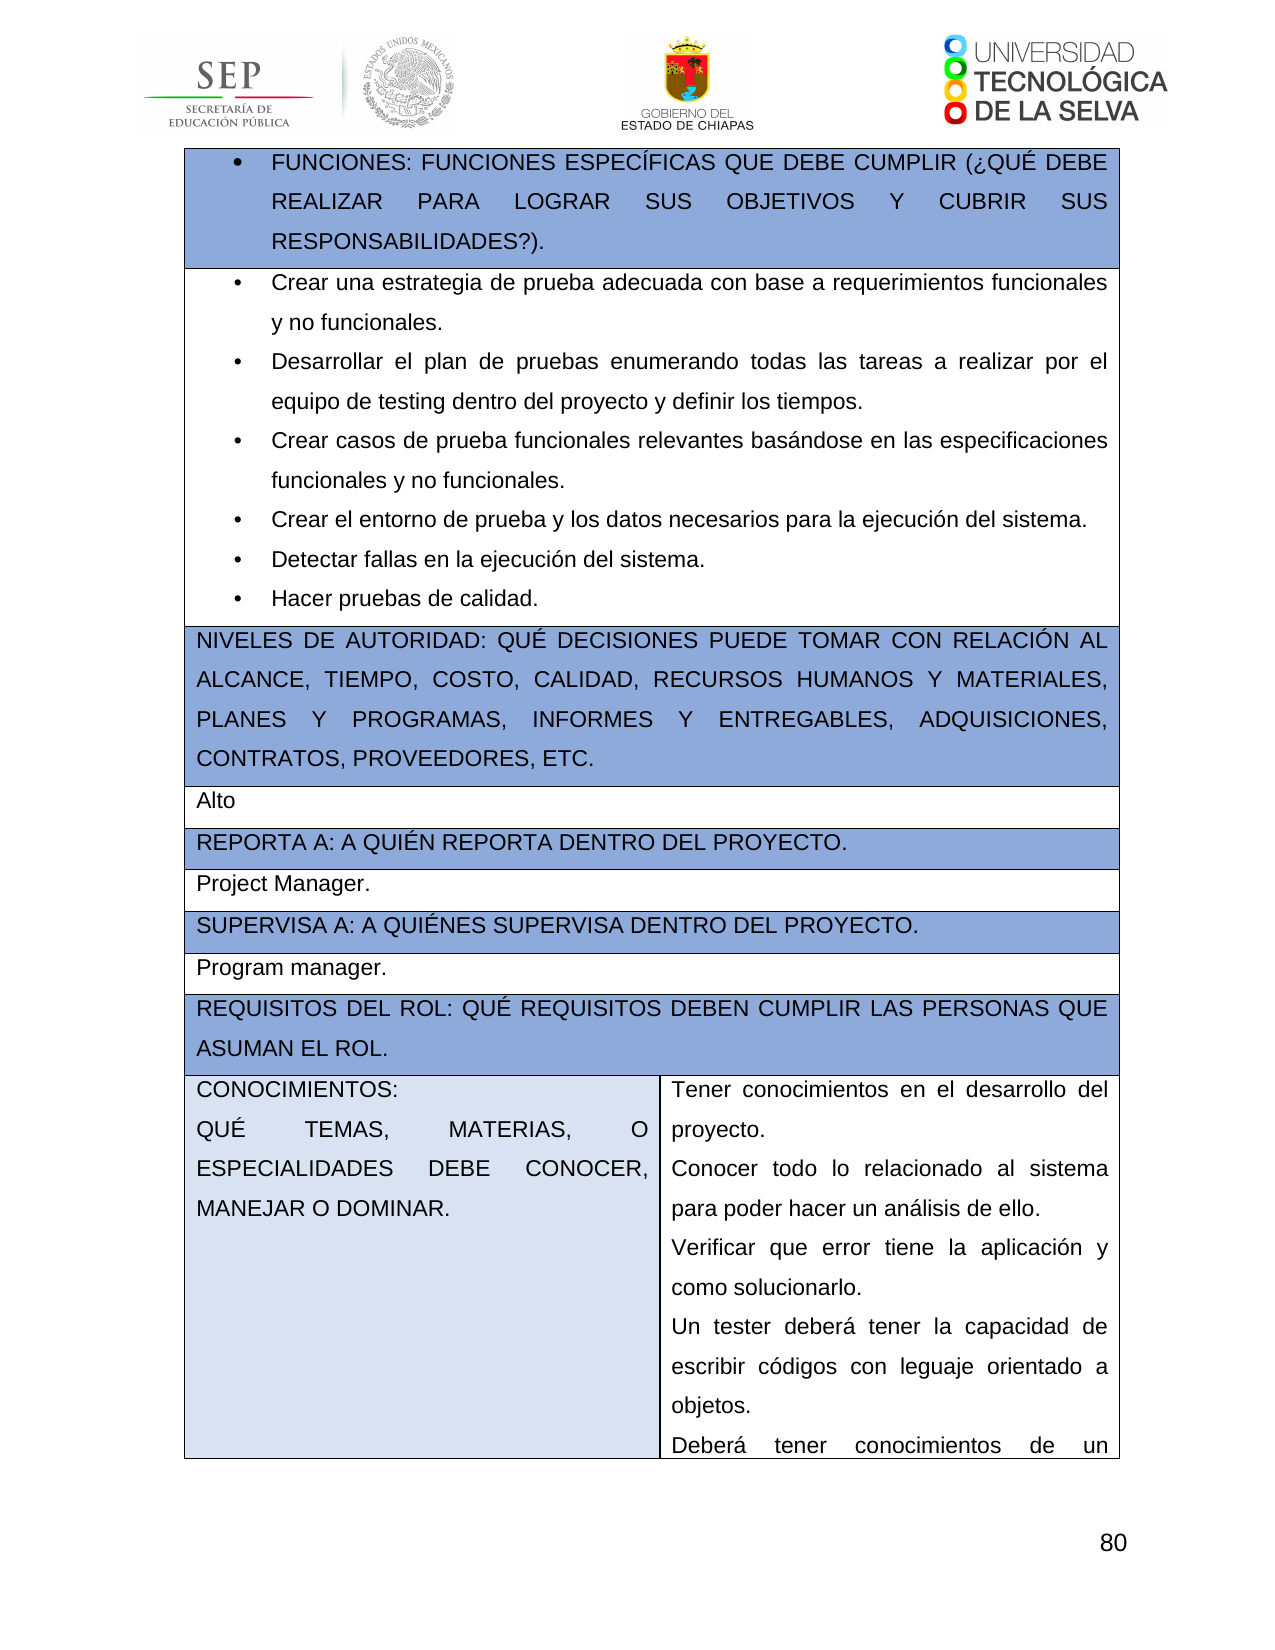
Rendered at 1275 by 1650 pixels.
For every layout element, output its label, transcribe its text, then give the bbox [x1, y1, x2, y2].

table_cell REQUISITOS DEL ROL: QUÉ REQUISITOS DEBEN CUMPLIR LAS PERSONAS QUE ASUMAN EL ROL. [185, 995, 1119, 1075]
table_cell NIVELES DE AUTORIDAD: QUÉ DECISIONES PUEDE TOMAR CON RELACIÓN AL ALCANCE, TIEMPO, COSTO, CALIDAD, RECURSOS HUMANOS Y MATERIALES, PLANES Y PROGRAMAS, INFORMES Y ENTREGABLES, ADQUISICIONES, CONTRATOS, PROVEEDORES, ETC. [185, 627, 1119, 786]
table_cell FUNCIONES: FUNCIONES ESPECÍFICAS QUE DEBE CUMPLIR (¿QUÉ DEBE REALIZAR PARA LOGRAR SUS OBJETIVOS Y CUBRIR SUS RESPONSABILIDADES?). [185, 149, 1119, 268]
table_cell Program manager. [185, 954, 1119, 994]
table_cell Alto [185, 787, 1119, 828]
table_cell CONOCIMIENTOS: QUÉ TEMAS, MATERIAS, O ESPECIALIDADES DEBE CONOCER, MANEJAR O DOMINAR. [185, 1076, 659, 1458]
picture [618, 34, 757, 135]
picture [933, 29, 1173, 130]
table_cell Crear una estrategia de prueba adecuada con base a requerimientos funcionales y no funcionales. Desarrollar el plan de pruebas enumerando todas las tareas a realizar por el equipo de testing dentro del proyecto y definir los tiempos. Crear casos de prueba funcionales relevantes basándose en las especificaciones funcionales y no funcionales. Crear el entorno de prueba y los datos necesarios para la ejecución del sistema. Detectar fallas en la ejecución del sistema. Hacer pruebas de calidad. [185, 269, 1119, 626]
table_cell SUPERVISA A: A QUIÉNES SUPERVISA DENTRO DEL PROYECTO. [185, 912, 1119, 953]
picture [131, 34, 462, 136]
table_cell Project Manager. [185, 870, 1119, 911]
table_cell REPORTA A: A QUIÉN REPORTA DENTRO DEL PROYECTO. [185, 829, 1119, 869]
